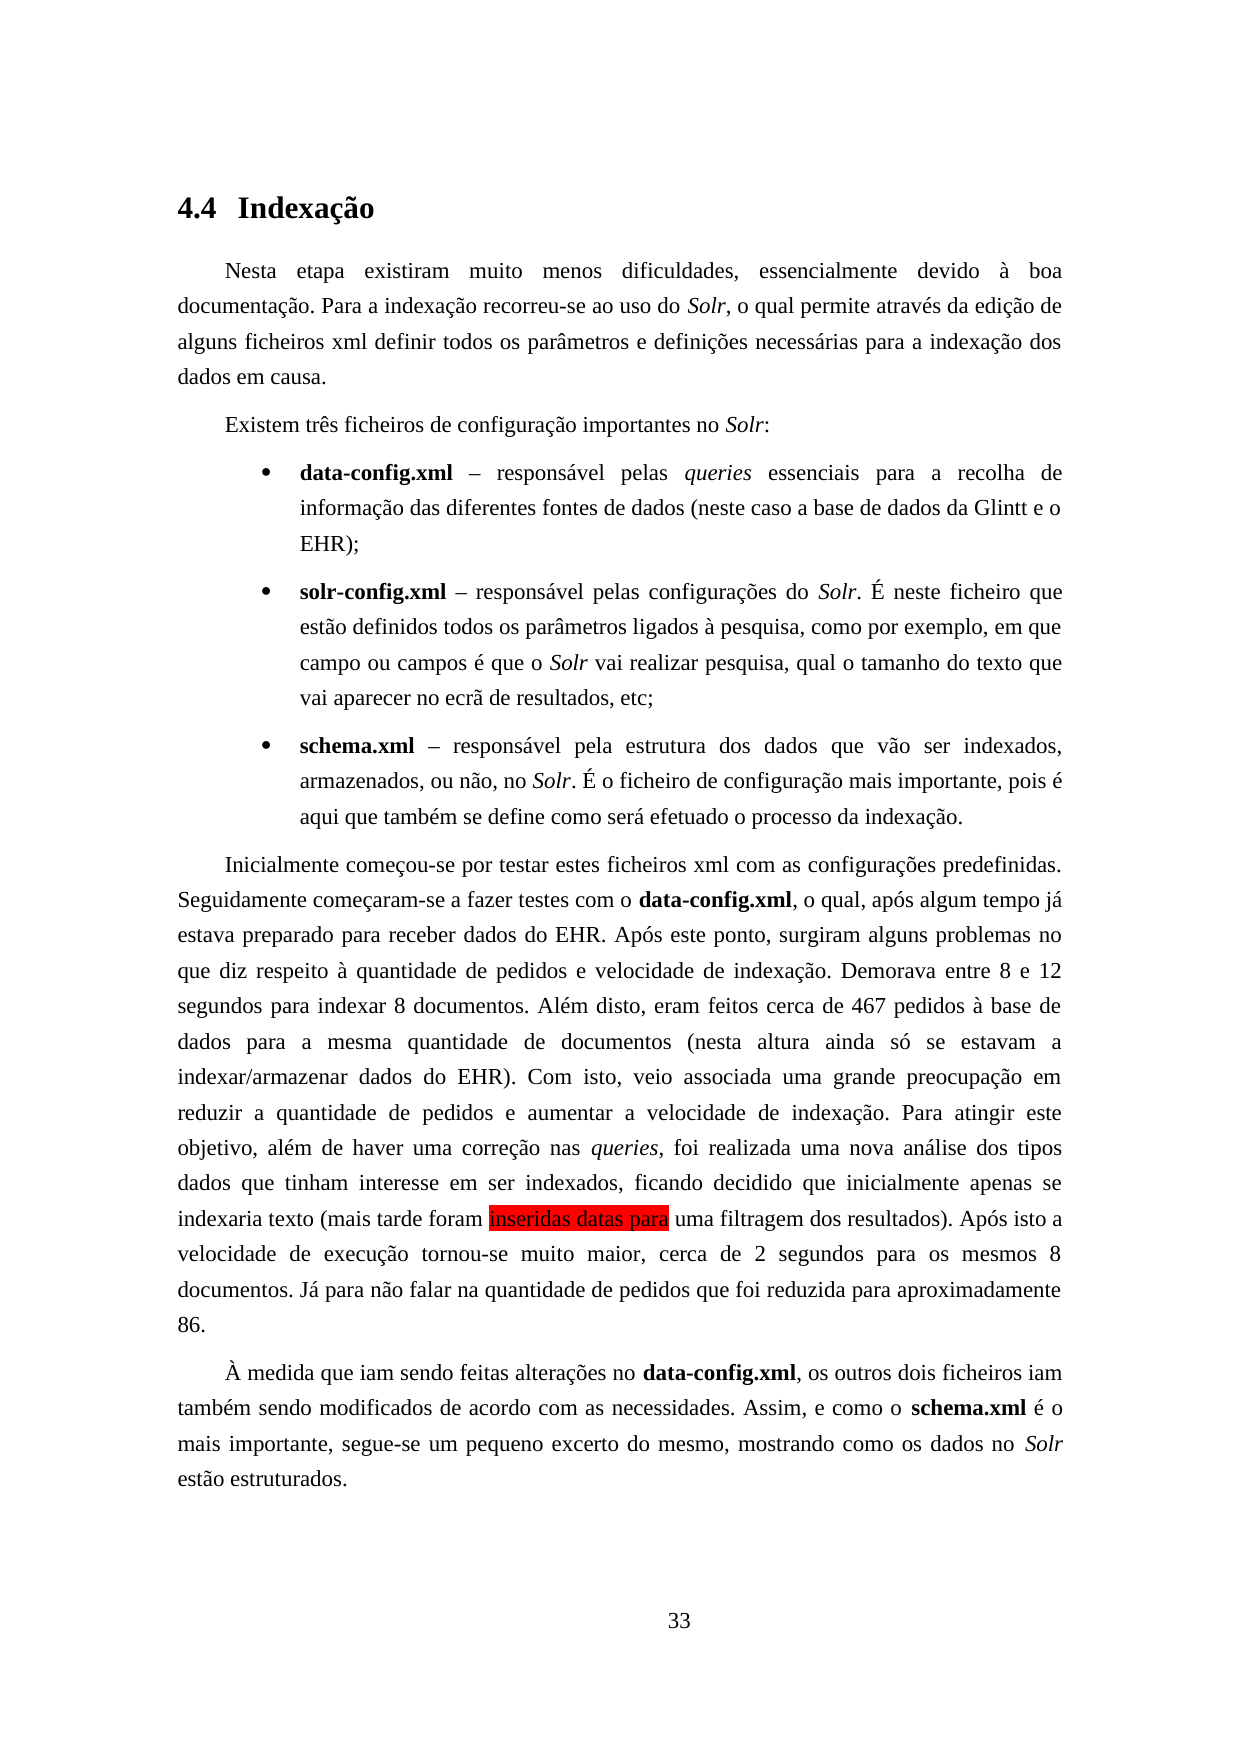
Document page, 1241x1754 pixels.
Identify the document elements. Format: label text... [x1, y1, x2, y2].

text À medida que iam sendo feitas alterações no data-config.xml, os outros dois ficheiros iam também sendo modificados de acordo com as necessidades. Assim, e como o schema.xml é o mais importante, segue-se um pequeno excerto do mesmo, mostrando como os dados no Solr estão estruturados. [177, 1352, 1063, 1494]
list solr-config.xml – responsável pelas configurações do Solr. É neste ficheiro que estão definidos todos os parâmetros ligados à pesquisa, como por exemplo, em que campo ou campos é que o Solr vai realizar pesquisa, qual o tamanho do texto que vai aparecer no ecrã de resultados, etc; [262, 571, 1063, 712]
list schema.xml – responsável pela estrutura dos dados que vão ser indexados, armazenados, ou não, no Solr. É o ficheiro de configuração mais importante, pois é aqui que também se define como será efetuado o processo da indexação. [262, 725, 1063, 831]
subtitle Indexação [177, 189, 1063, 225]
text Nesta etapa existiram muito menos dificuldades, essencialmente devido à boa documentação. Para a indexação recorreu-se ao uso do Solr, o qual permite através da edição de alguns ficheiros xml definir todos os parâmetros e definições necessárias para a indexação dos dados em causa. [177, 250, 1063, 392]
text Inicialmente começou-se por testar estes ficheiros xml com as configurações predefinidas. Seguidamente começaram-se a fazer testes com o data-config.xml, o qual, após algum tempo já estava preparado para receber dados do EHR. Após este ponto, surgiram alguns problemas no que diz respeito à quantidade de pedidos e velocidade de indexação. Demorava entre 8 e 12 segundos para indexar 8 documentos. Além disto, eram feitos cerca de 467 pedidos à base de dados para a mesma quantidade de documentos (nesta altura ainda só se estavam a indexar/armazenar dados do EHR). Com isto, veio associada uma grande preocupação em reduzir a quantidade de pedidos e aumentar a velocidade de indexação. Para atingir este objetivo, além de haver uma correção nas queries, foi realizada uma nova análise dos tipos dados que tinham interesse em ser indexados, ficando decidido que inicialmente apenas se indexaria texto (mais tarde foram inseridas datas para uma filtragem dos resultados). Após isto a velocidade de execução tornou-se muito maior, cerca de 2 segundos para os mesmos 8 documentos. Já para não falar na quantidade de pedidos que foi reduzida para aproximadamente 86. [177, 844, 1063, 1339]
list data-config.xml – responsável pelas queries essenciais para a recolha de informação das diferentes fontes de dados (neste caso a base de dados da Glintt e o EHR); [262, 452, 1063, 558]
text Existem três ficheiros de configuração importantes no Solr: [177, 404, 1063, 439]
